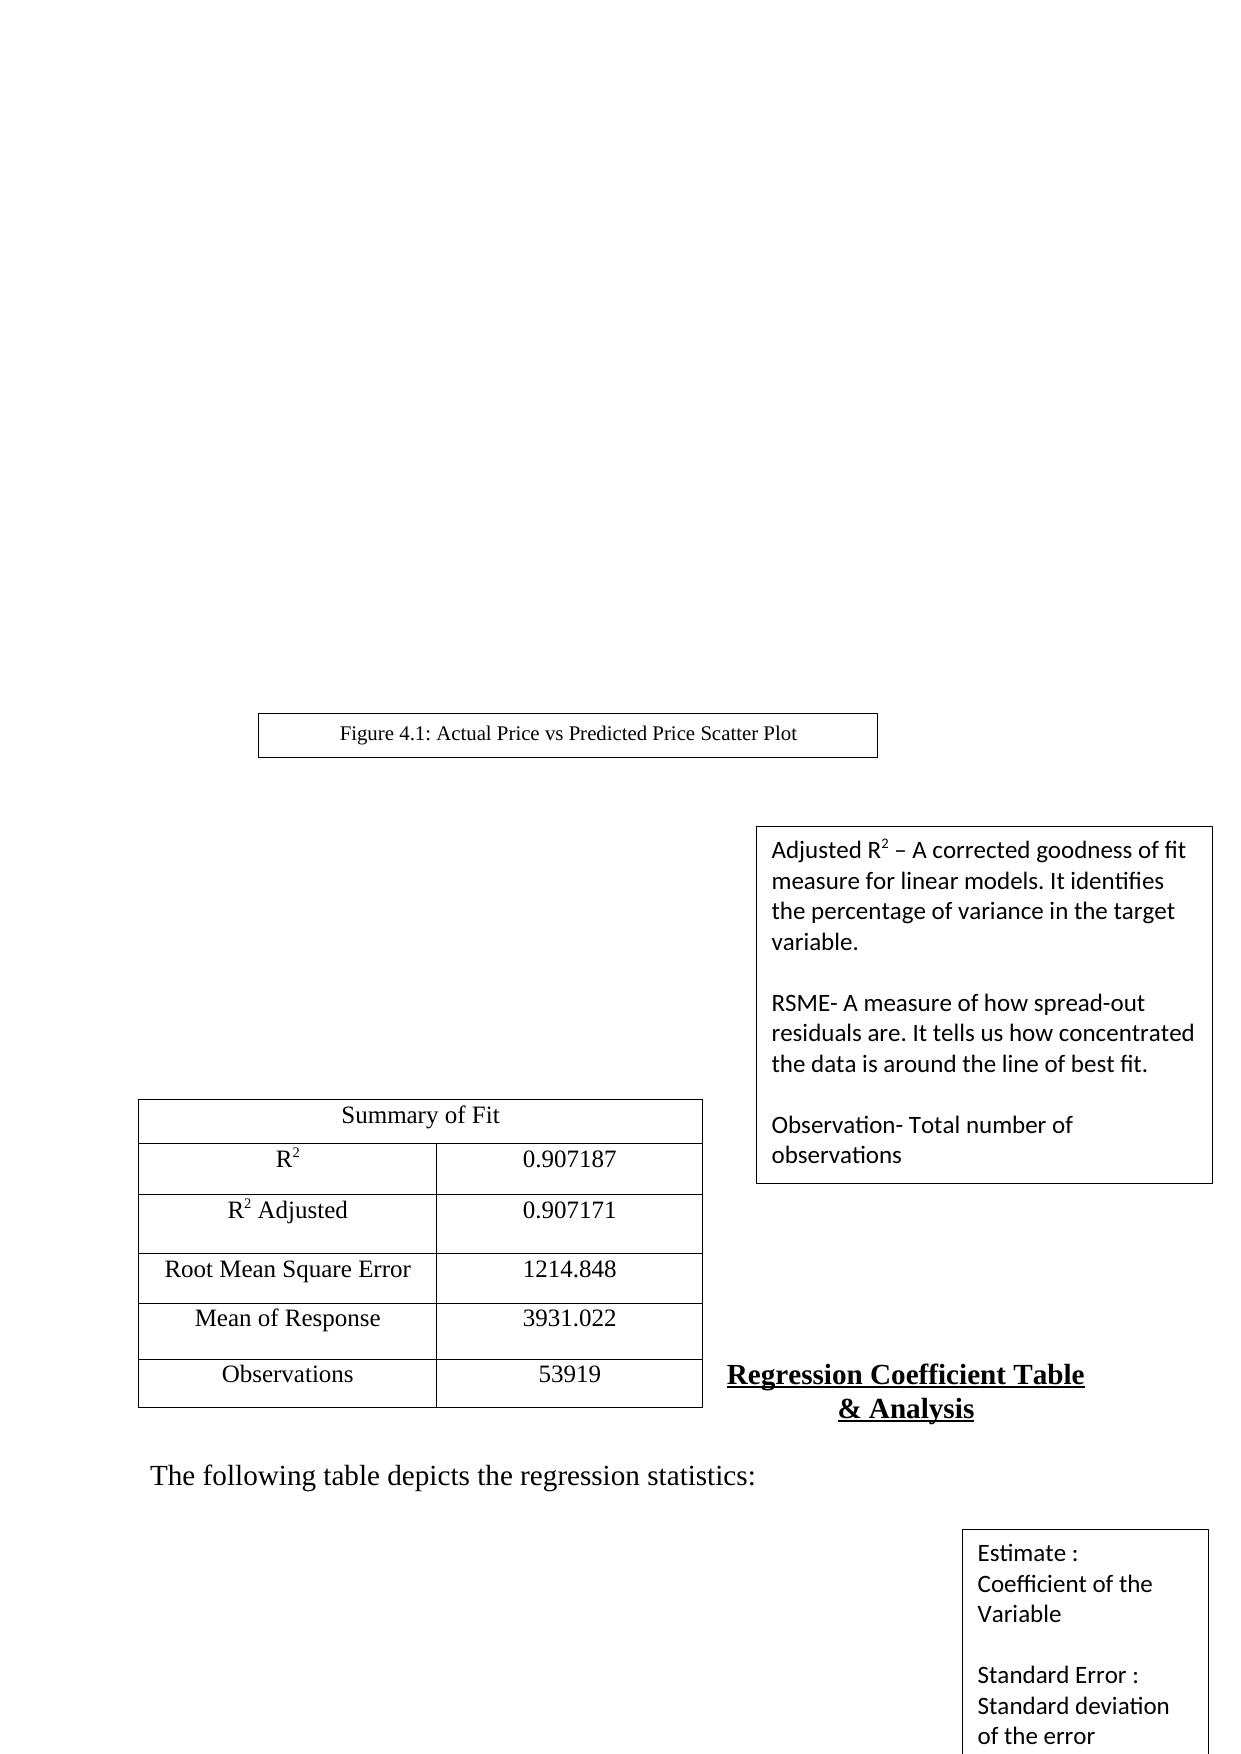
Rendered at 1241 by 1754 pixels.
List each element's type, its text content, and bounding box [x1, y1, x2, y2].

table_cell Observations [139, 1360, 436, 1407]
text The following table depicts the regression statistics: [150, 1458, 1090, 1492]
table_cell 53919 [437, 1360, 702, 1407]
table_header Summary of Fit [139, 1100, 702, 1143]
table_cell Mean of Response [139, 1304, 436, 1358]
table_cell 0.907187 [437, 1144, 702, 1194]
table_cell 3931.022 [437, 1304, 702, 1358]
text Regression Coefficient Table & Analysis [150, 1357, 1090, 1424]
table_cell Root Mean Square Error [139, 1254, 436, 1302]
table_cell 1214.848 [437, 1254, 702, 1302]
table_cell R2 Adjusted [139, 1195, 436, 1253]
table_cell R2 [139, 1144, 436, 1194]
table_cell 0.907171 [437, 1195, 702, 1253]
